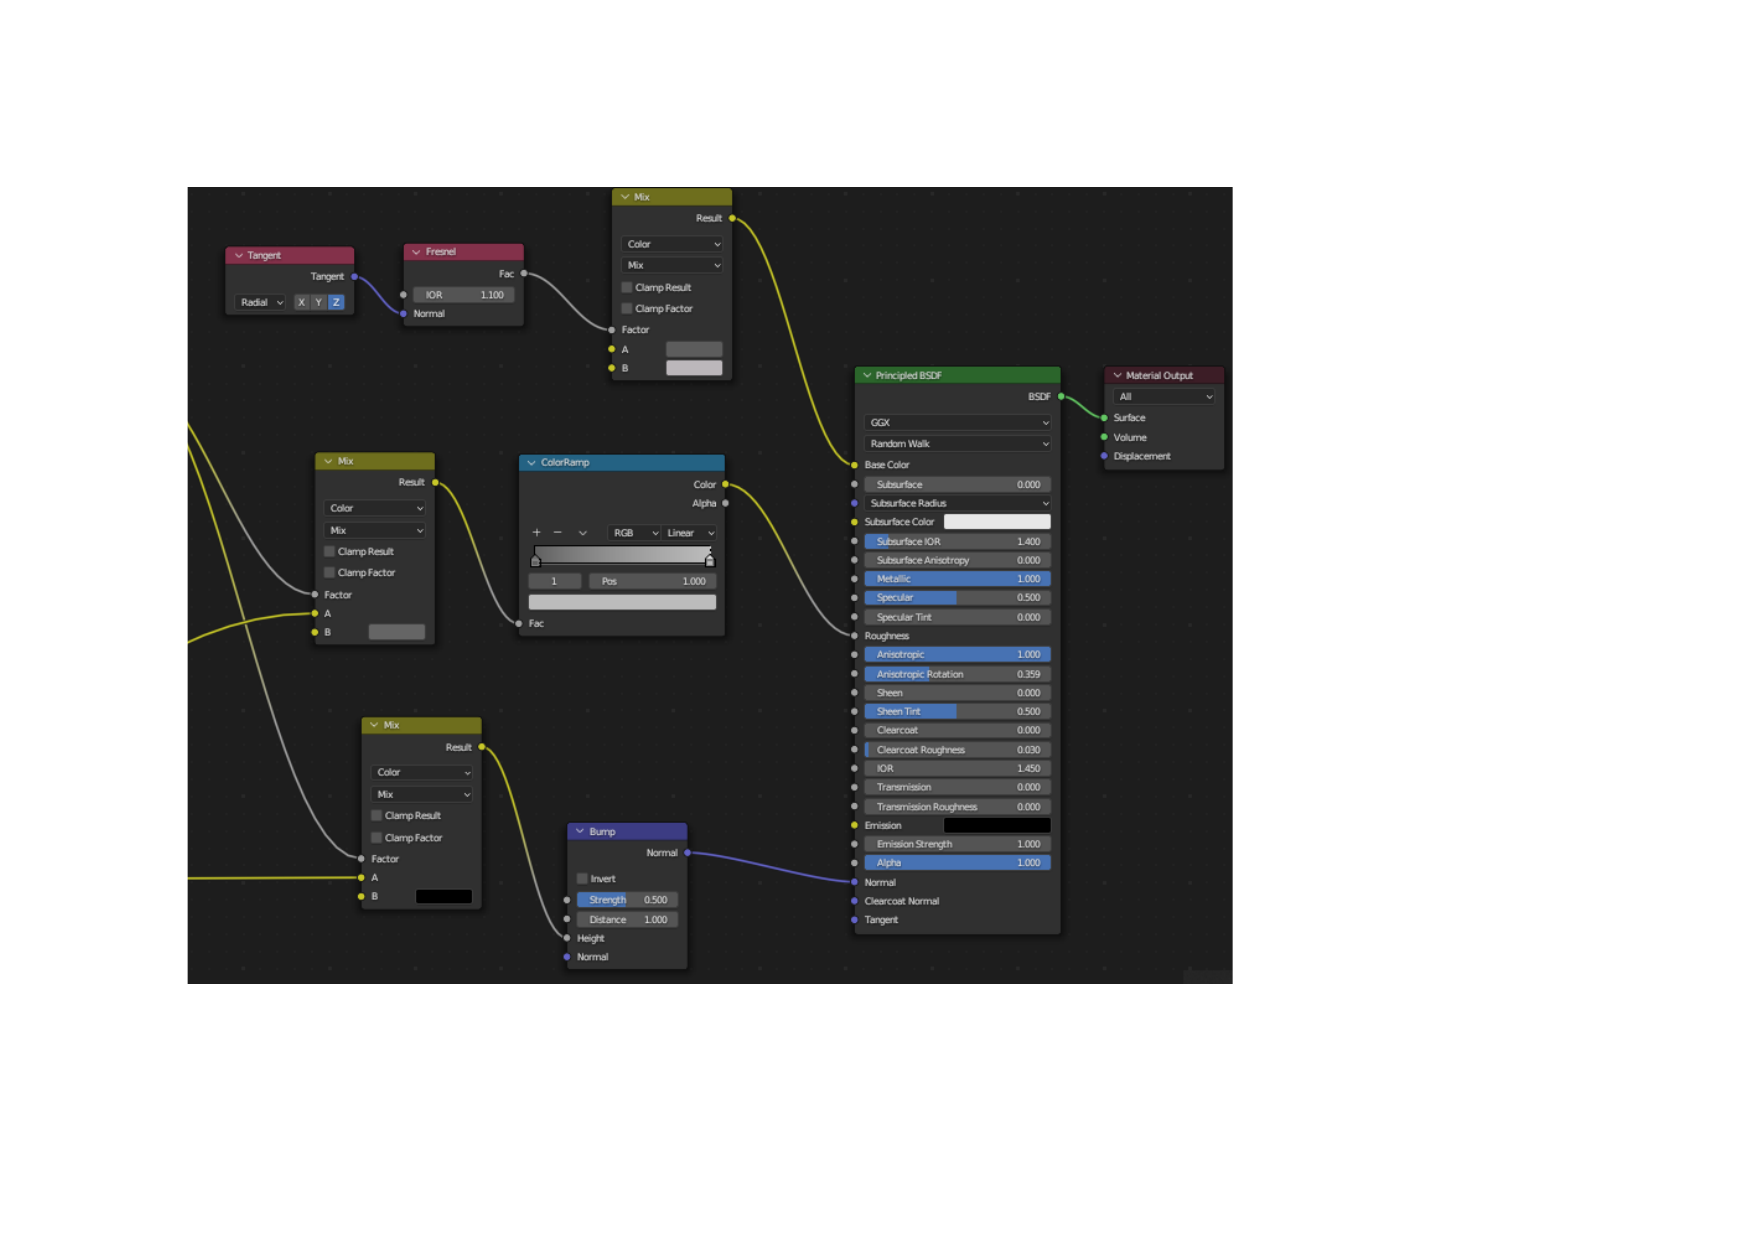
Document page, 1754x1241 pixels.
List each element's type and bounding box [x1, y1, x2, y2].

picture [187, 187, 1233, 984]
